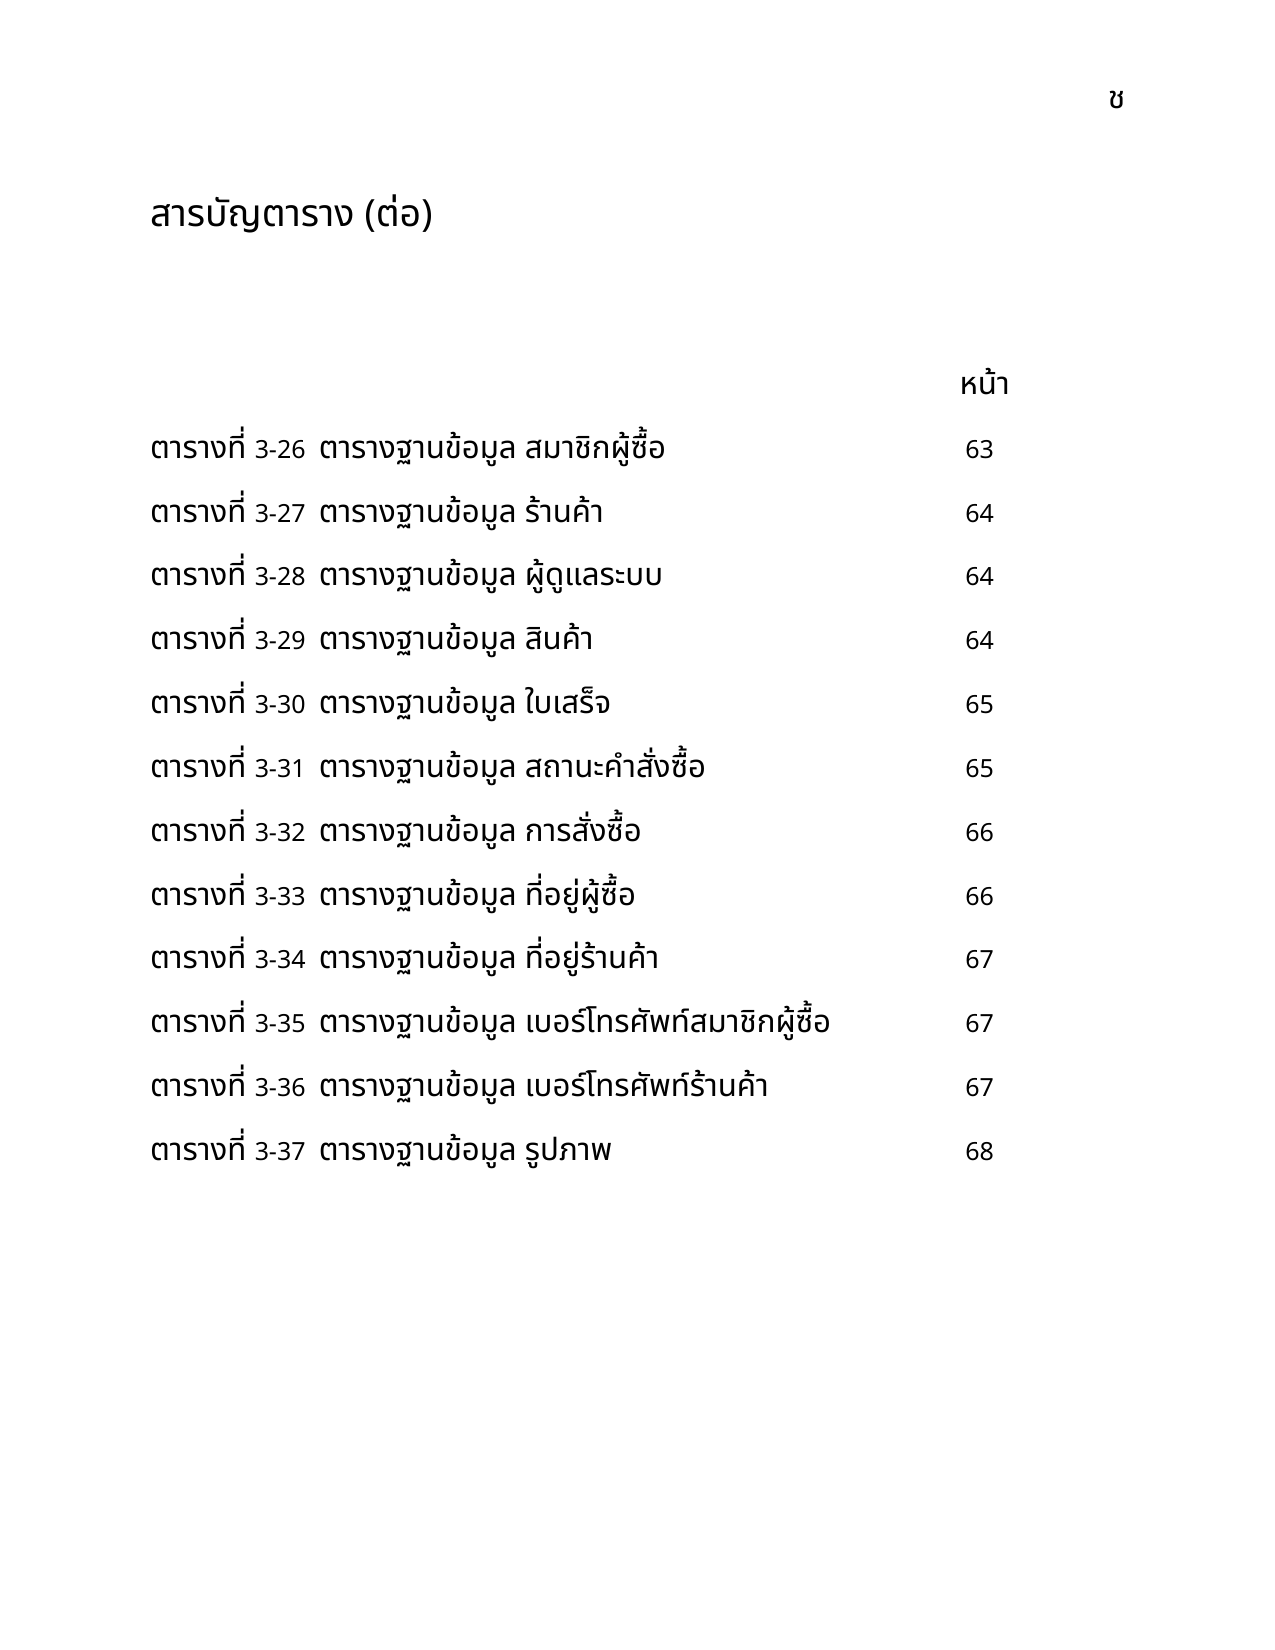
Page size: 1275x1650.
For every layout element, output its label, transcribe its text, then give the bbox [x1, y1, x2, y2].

text ตารางที่ 3-27 ตารางฐานข้อมูล ร้านค้า 64 [150, 489, 1125, 536]
text ตารางที่ 3-34 ตารางฐานข้อมูล ที่อยู่ร้านค้า 67 [150, 936, 1125, 983]
text ตารางที่ 3-28 ตารางฐานข้อมูล ผู้ดูแลระบบ 64 [150, 553, 1125, 600]
text สารบัญตาราง (ต่อ) [150, 186, 1125, 243]
text ตารางที่ 3-26 ตารางฐานข้อมูล สมาชิกผู้ซื้อ 63 [150, 425, 1125, 472]
text ตารางที่ 3-35 ตารางฐานข้อมูล เบอร์โทรศัพท์สมาชิกผู้ซื้อ 67 [150, 1000, 1125, 1047]
text ตารางที่ 3-33 ตารางฐานข้อมูล ที่อยู่ผู้ซื้อ 66 [150, 872, 1125, 919]
text ตารางที่ 3-31 ตารางฐานข้อมูล สถานะคำสั่งซื้อ 65 [150, 744, 1125, 791]
text ตารางที่ 3-30 ตารางฐานข้อมูล ใบเสร็จ 65 [150, 680, 1125, 728]
text ตารางที่ 3-29 ตารางฐานข้อมูล สินค้า 64 [150, 617, 1125, 664]
text หน้า [150, 361, 1125, 408]
text ตารางที่ 3-37 ตารางฐานข้อมูล รูปภาพ 68 [150, 1127, 1125, 1174]
text ตารางที่ 3-36 ตารางฐานข้อมูล เบอร์โทรศัพท์ร้านค้า 67 [150, 1063, 1125, 1111]
text ตารางที่ 3-32 ตารางฐานข้อมูล การสั่งซื้อ 66 [150, 808, 1125, 855]
